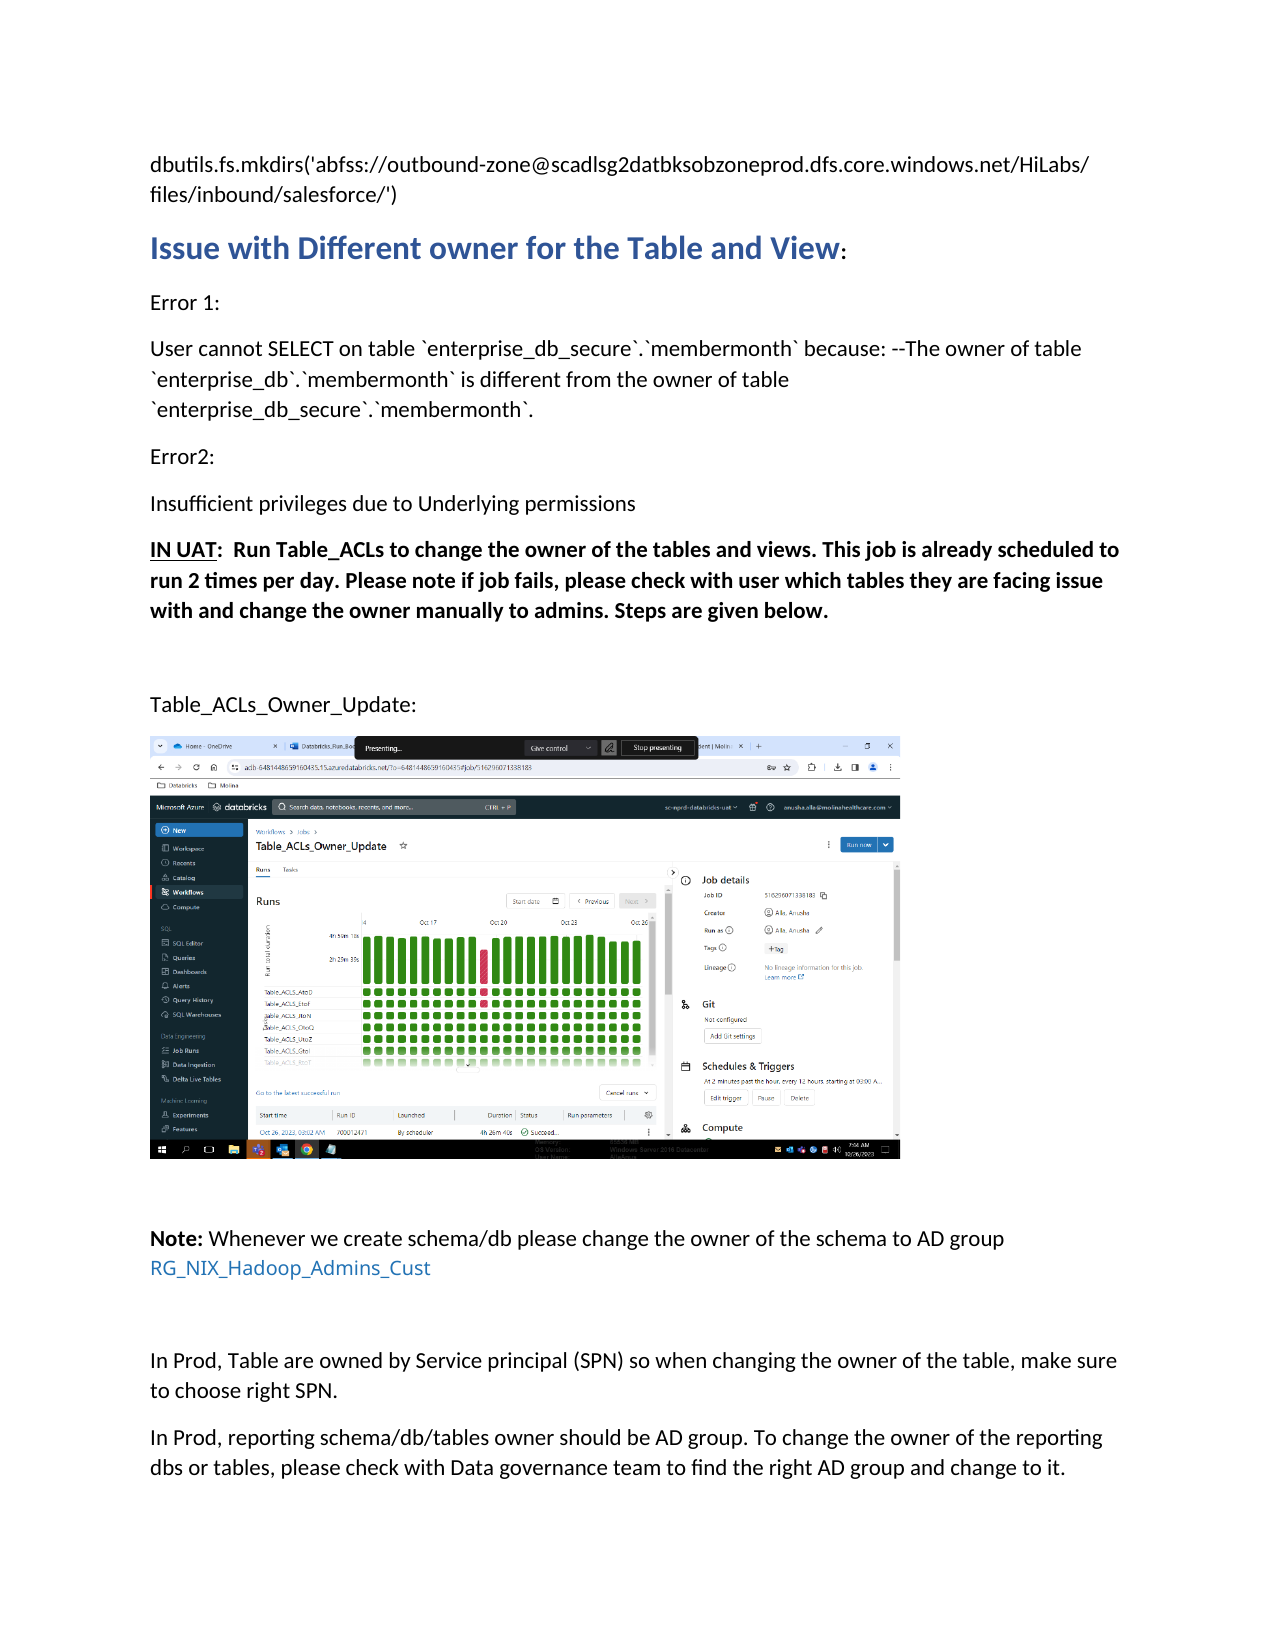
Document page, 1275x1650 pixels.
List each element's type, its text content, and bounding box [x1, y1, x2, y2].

text Error 1: [150, 288, 1125, 316]
text Error2: [150, 442, 1125, 470]
text Note: Whenever we create schema/db please change the owner of the schema to AD group RG_NIX_Hadoop_Admins_Cust [150, 1224, 1125, 1281]
text Table_ACLs_Owner_Update: [150, 690, 1125, 718]
text Insufficient privileges due to Underlying permissions [150, 489, 1125, 517]
text In Prod, Table are owned by Service principal (SPN) so when changing the owner of the table, make sure to choose right SPN. [150, 1346, 1125, 1404]
text dbutils.fs.mkdirs('abfss://outbound-zone@scadlsg2datbksobzoneprod.dfs.core.windows.net/HiLabs/files/inbound/salesforce/') [150, 150, 1125, 208]
picture [150, 736, 901, 1159]
text Issue with Different owner for the Table and View: [150, 227, 1125, 268]
text User cannot SELECT on table `enterprise_db_secure`.`membermonth` because: --The owner of table `enterprise_db`.`membermonth` is different from the owner of table `enterprise_db_secure`.`membermonth`. [150, 334, 1125, 423]
text In Prod, reporting schema/db/tables owner should be AD group. To change the owner of the reporting dbs or tables, please check with Data governance team to find the right AD group and change to it. [150, 1423, 1125, 1481]
text IN UAT: Run Table_ACLs to change the owner of the tables and views. This job is already scheduled to run 2 times per day. Please note if job fails, please check with user which tables they are facing issue with and change the owner manually to admins. Steps are given below. [150, 536, 1125, 624]
